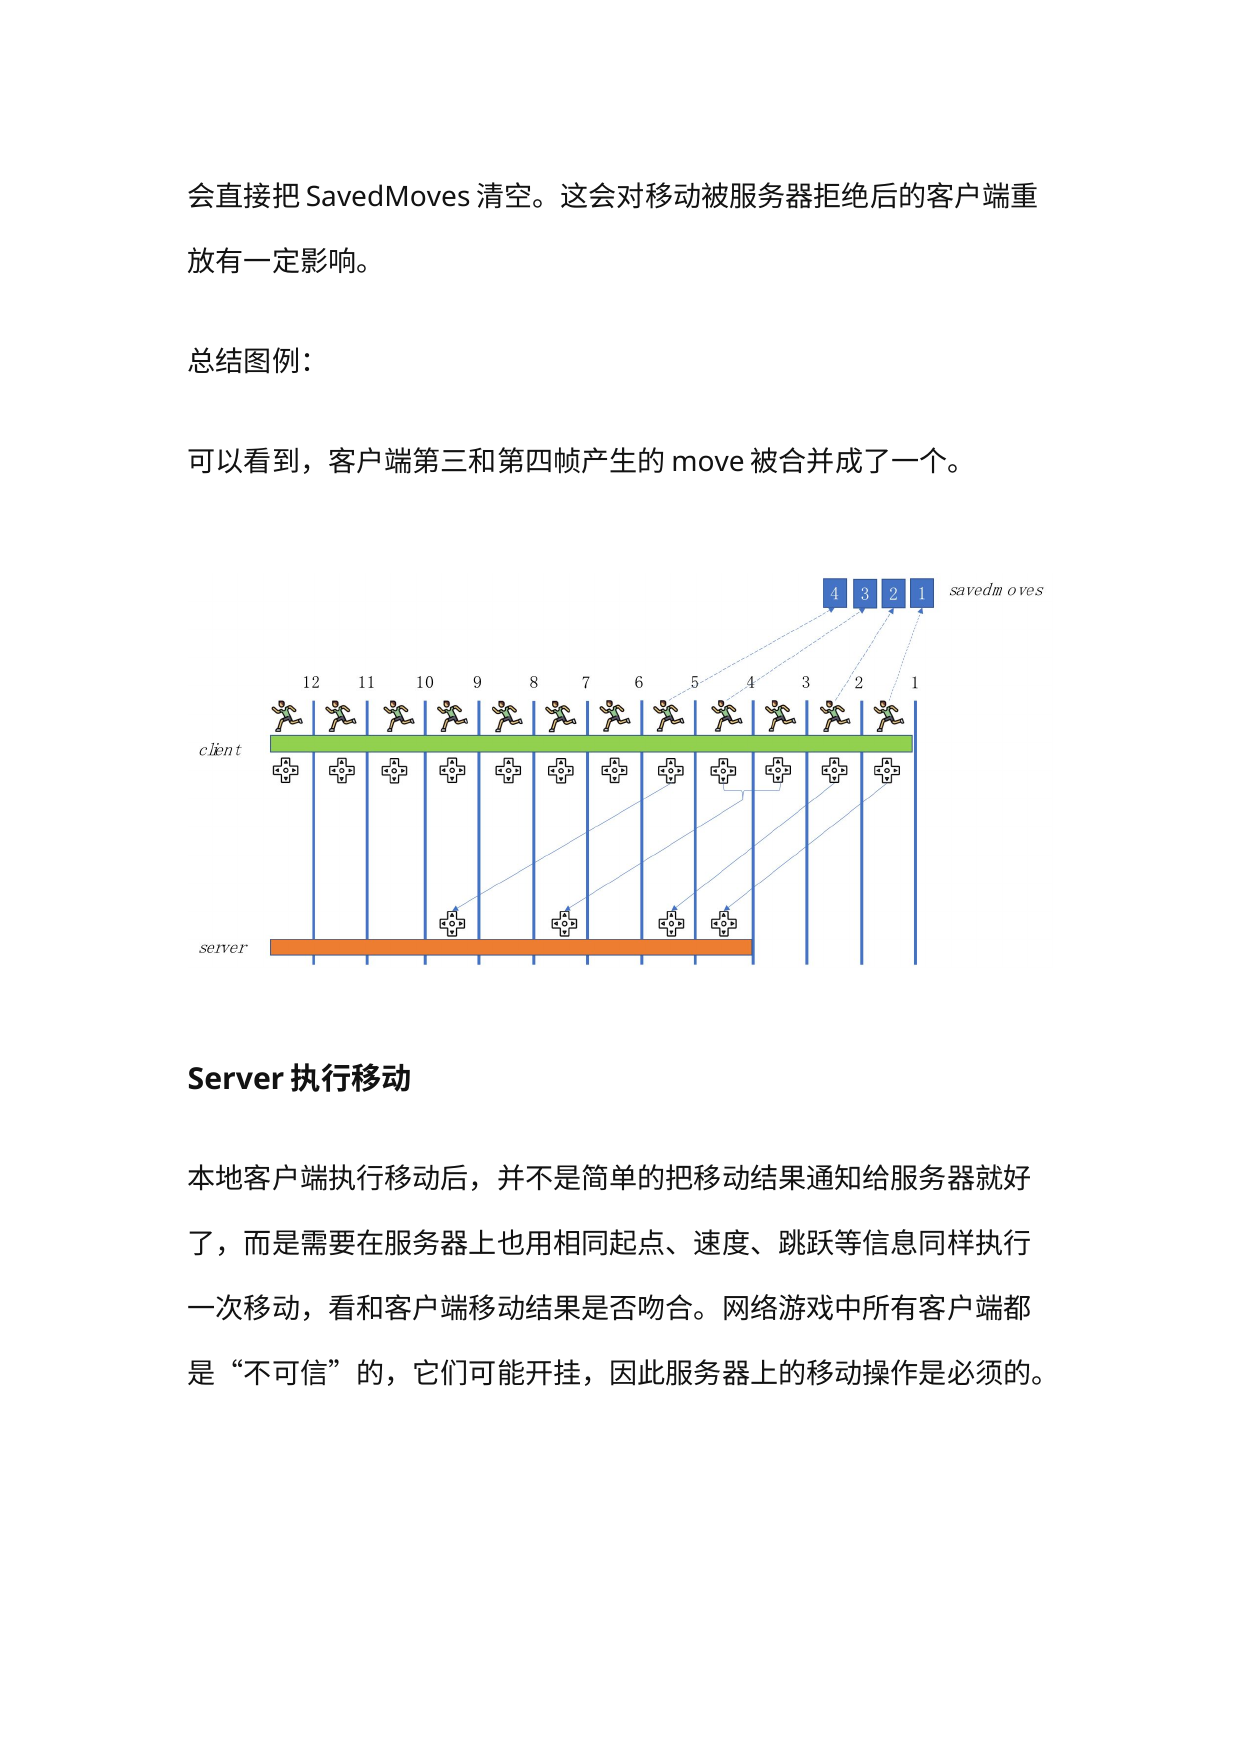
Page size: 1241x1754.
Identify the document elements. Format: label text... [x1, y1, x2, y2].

text 可以看到，客户端第三和第四帧产生的move被合并成了一个。 [187, 427, 1053, 492]
text 总结图例： [187, 327, 1053, 392]
text 本地客户端执行移动后，并不是简单的把移动结果通知给服务器就好了，而是需要在服务器上也用相同起点、速度、跳跃等信息同样执行一次移动，看和客户端移动结果是否吻合。网络游戏中所有客户端都是“不可信”的，它们可能开挂，因此服务器上的移动操作是必须的。 [187, 1144, 1053, 1404]
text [187, 162, 1053, 292]
text Server执行移动 [187, 1044, 1053, 1109]
picture [187, 573, 1053, 968]
